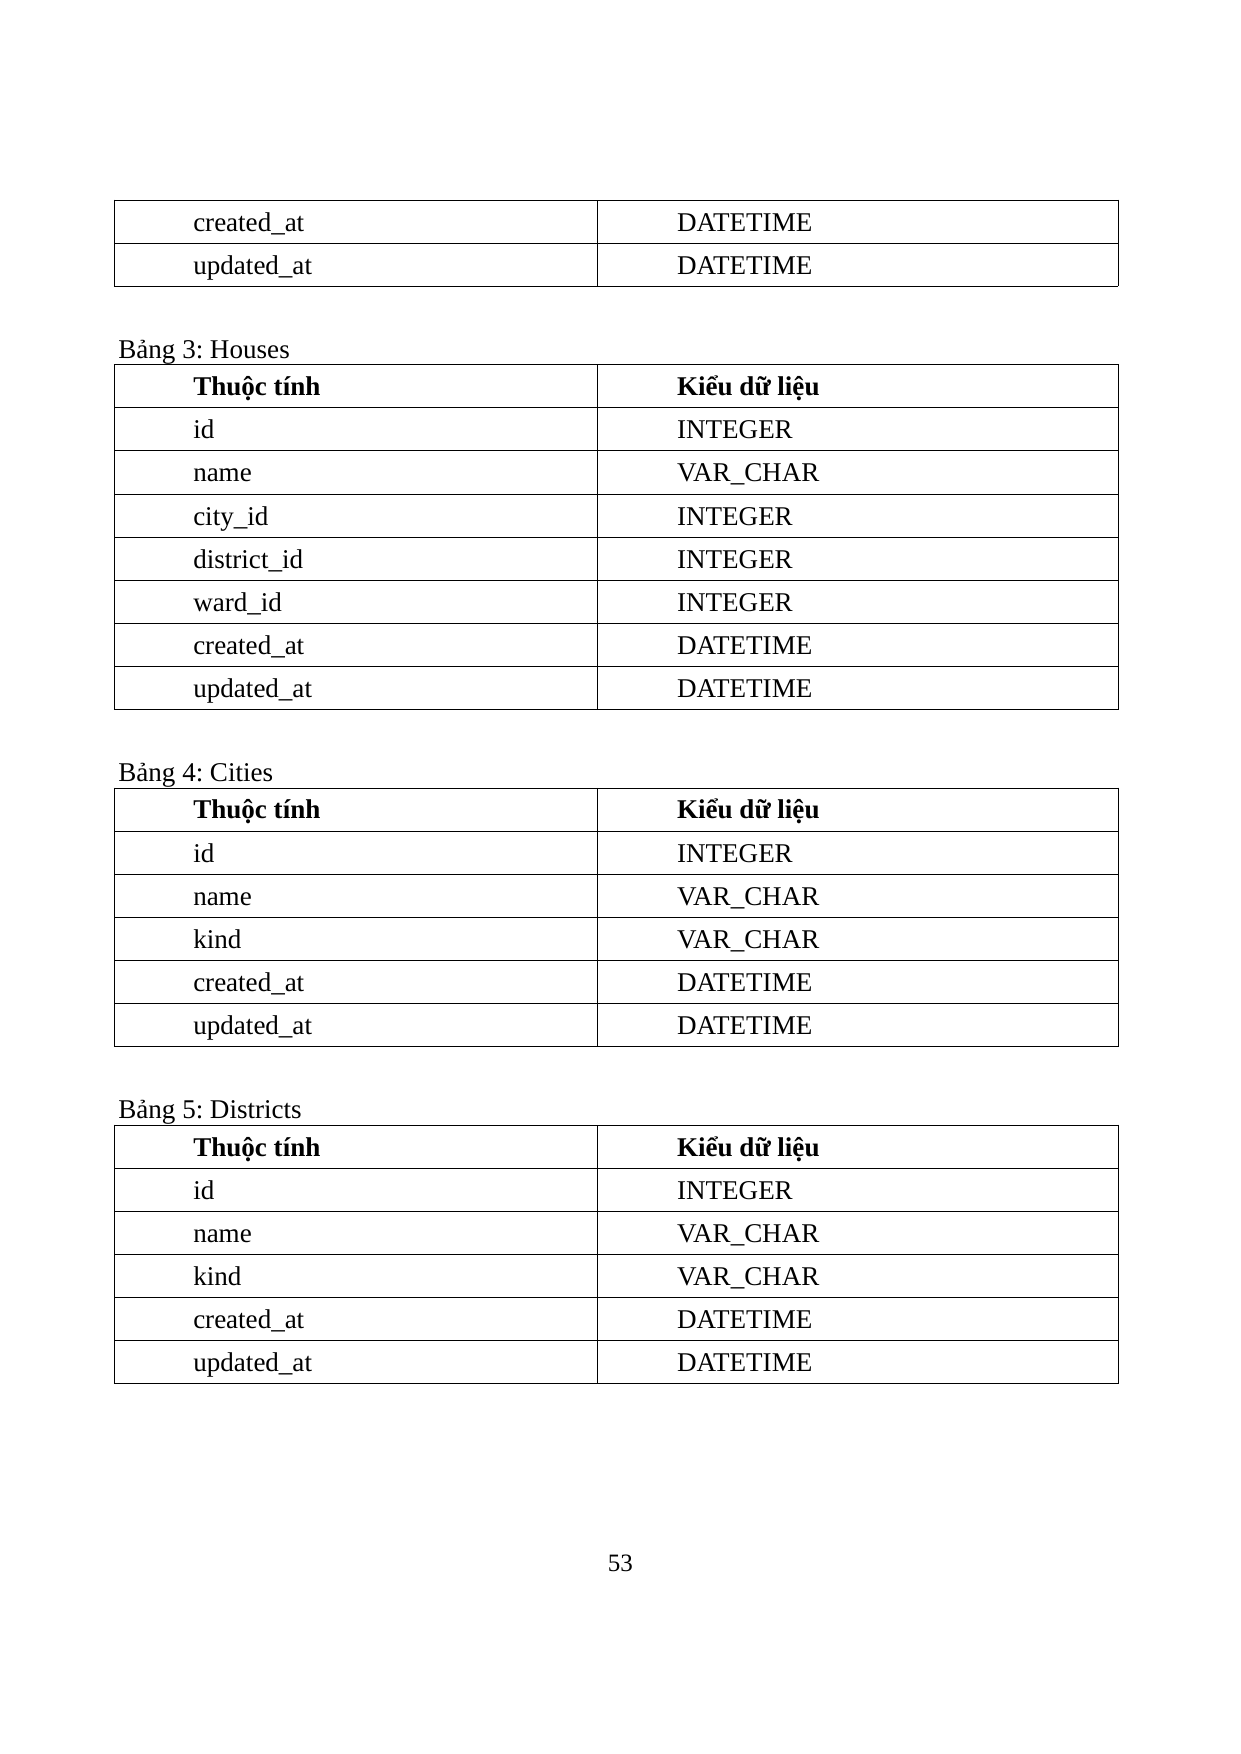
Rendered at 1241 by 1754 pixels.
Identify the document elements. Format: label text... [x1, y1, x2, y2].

table_cell updated_at [115, 1341, 597, 1383]
table_cell VAR_CHAR [598, 451, 1118, 493]
table_cell name [115, 451, 597, 493]
table_header Thuộc tính [115, 789, 597, 831]
table_cell DATETIME [598, 1004, 1118, 1046]
table_cell DATETIME [598, 244, 1118, 286]
text Bảng 4: Cities [118, 756, 1122, 787]
table_cell DATETIME [598, 961, 1118, 1003]
table_cell DATETIME [598, 201, 1118, 243]
table_cell name [115, 1212, 597, 1254]
table_cell VAR_CHAR [598, 1212, 1118, 1254]
table_cell INTEGER [598, 408, 1118, 450]
table_cell INTEGER [598, 495, 1118, 537]
table_cell ward_id [115, 581, 597, 623]
table_cell id [115, 832, 597, 874]
text Bảng 3: Houses [118, 333, 1122, 364]
table_cell created_at [115, 201, 597, 243]
table_cell INTEGER [598, 1169, 1118, 1211]
table_header Thuộc tính [115, 1126, 597, 1168]
table_cell VAR_CHAR [598, 875, 1118, 917]
table_cell kind [115, 918, 597, 960]
table_cell kind [115, 1255, 597, 1297]
table_cell INTEGER [598, 581, 1118, 623]
table_cell id [115, 408, 597, 450]
table_cell VAR_CHAR [598, 1255, 1118, 1297]
table_cell name [115, 875, 597, 917]
table_cell id [115, 1169, 597, 1211]
table_cell VAR_CHAR [598, 918, 1118, 960]
table_cell DATETIME [598, 667, 1118, 709]
table_cell created_at [115, 961, 597, 1003]
text Bảng 5: Districts [118, 1093, 1122, 1124]
table_cell DATETIME [598, 624, 1118, 666]
table_cell updated_at [115, 244, 597, 286]
table_header Kiểu dữ liệu [598, 365, 1118, 407]
table_header Thuộc tính [115, 365, 597, 407]
table_cell DATETIME [598, 1298, 1118, 1340]
table_cell updated_at [115, 1004, 597, 1046]
table_cell INTEGER [598, 832, 1118, 874]
table_cell created_at [115, 624, 597, 666]
table_cell city_id [115, 495, 597, 537]
table_cell updated_at [115, 667, 597, 709]
table_cell district_id [115, 538, 597, 580]
table_header Kiểu dữ liệu [598, 1126, 1118, 1168]
table_cell INTEGER [598, 538, 1118, 580]
table_cell created_at [115, 1298, 597, 1340]
table_header Kiểu dữ liệu [598, 789, 1118, 831]
table_cell DATETIME [598, 1341, 1118, 1383]
